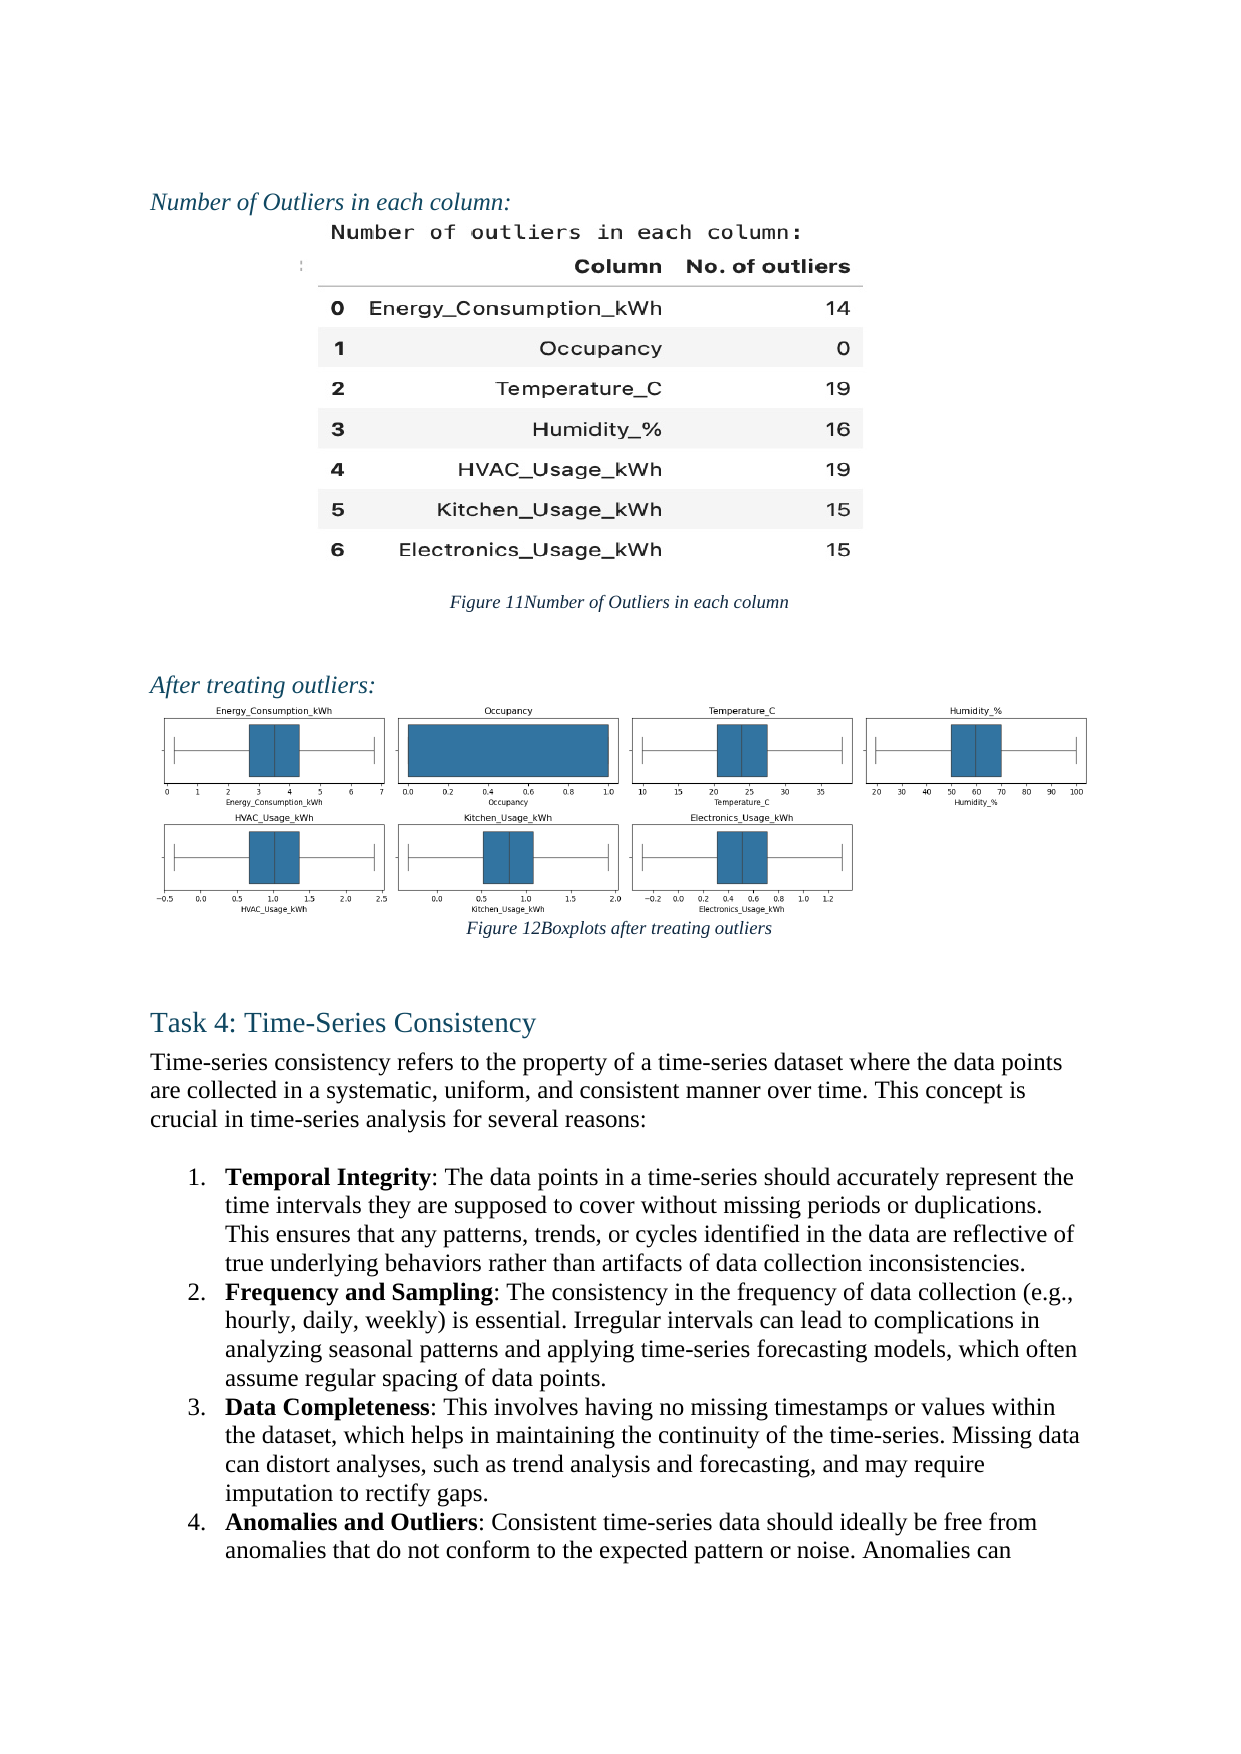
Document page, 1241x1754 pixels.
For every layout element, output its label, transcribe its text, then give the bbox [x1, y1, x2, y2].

subtitle After treating outliers: [150, 670, 1090, 699]
list Data Completeness: This involves having no missing timestamps or values within the dataset, which helps in maintaining the continuity of the time-series. Missing data can distort analyses, such as trend analysis and forecasting, and may require imputation to rectify gaps. [187, 1392, 1090, 1507]
picture [300, 220, 940, 591]
picture [150, 702, 1091, 918]
list Frequency and Sampling: The consistency in the frequency of data collection (e.g., hourly, daily, weekly) is essential. Irregular intervals can lead to complications in analyzing seasonal patterns and applying time-series forecasting models, which often assume regular spacing of data points. [187, 1277, 1090, 1392]
subtitle Task 4: Time-Series Consistency [150, 1005, 1090, 1038]
text Figure 12Boxplots after treating outliers [150, 918, 1090, 939]
list Temporal Integrity: The data points in a time-series should accurately represent the time intervals they are supposed to cover without missing periods or duplications. This ensures that any patterns, trends, or cycles identified in the data are reflective of true underlying behaviors rather than artifacts of data collection inconsistencies. [187, 1162, 1090, 1277]
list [187, 1507, 1090, 1564]
subtitle Number of Outliers in each column: [150, 187, 1090, 216]
text Figure 11Number of Outliers in each column [150, 591, 1090, 612]
text Time-series consistency refers to the property of a time-series dataset where the data points are collected in a systematic, uniform, and consistent manner over time. This concept is crucial in time-series analysis for several reasons: [150, 1047, 1090, 1133]
